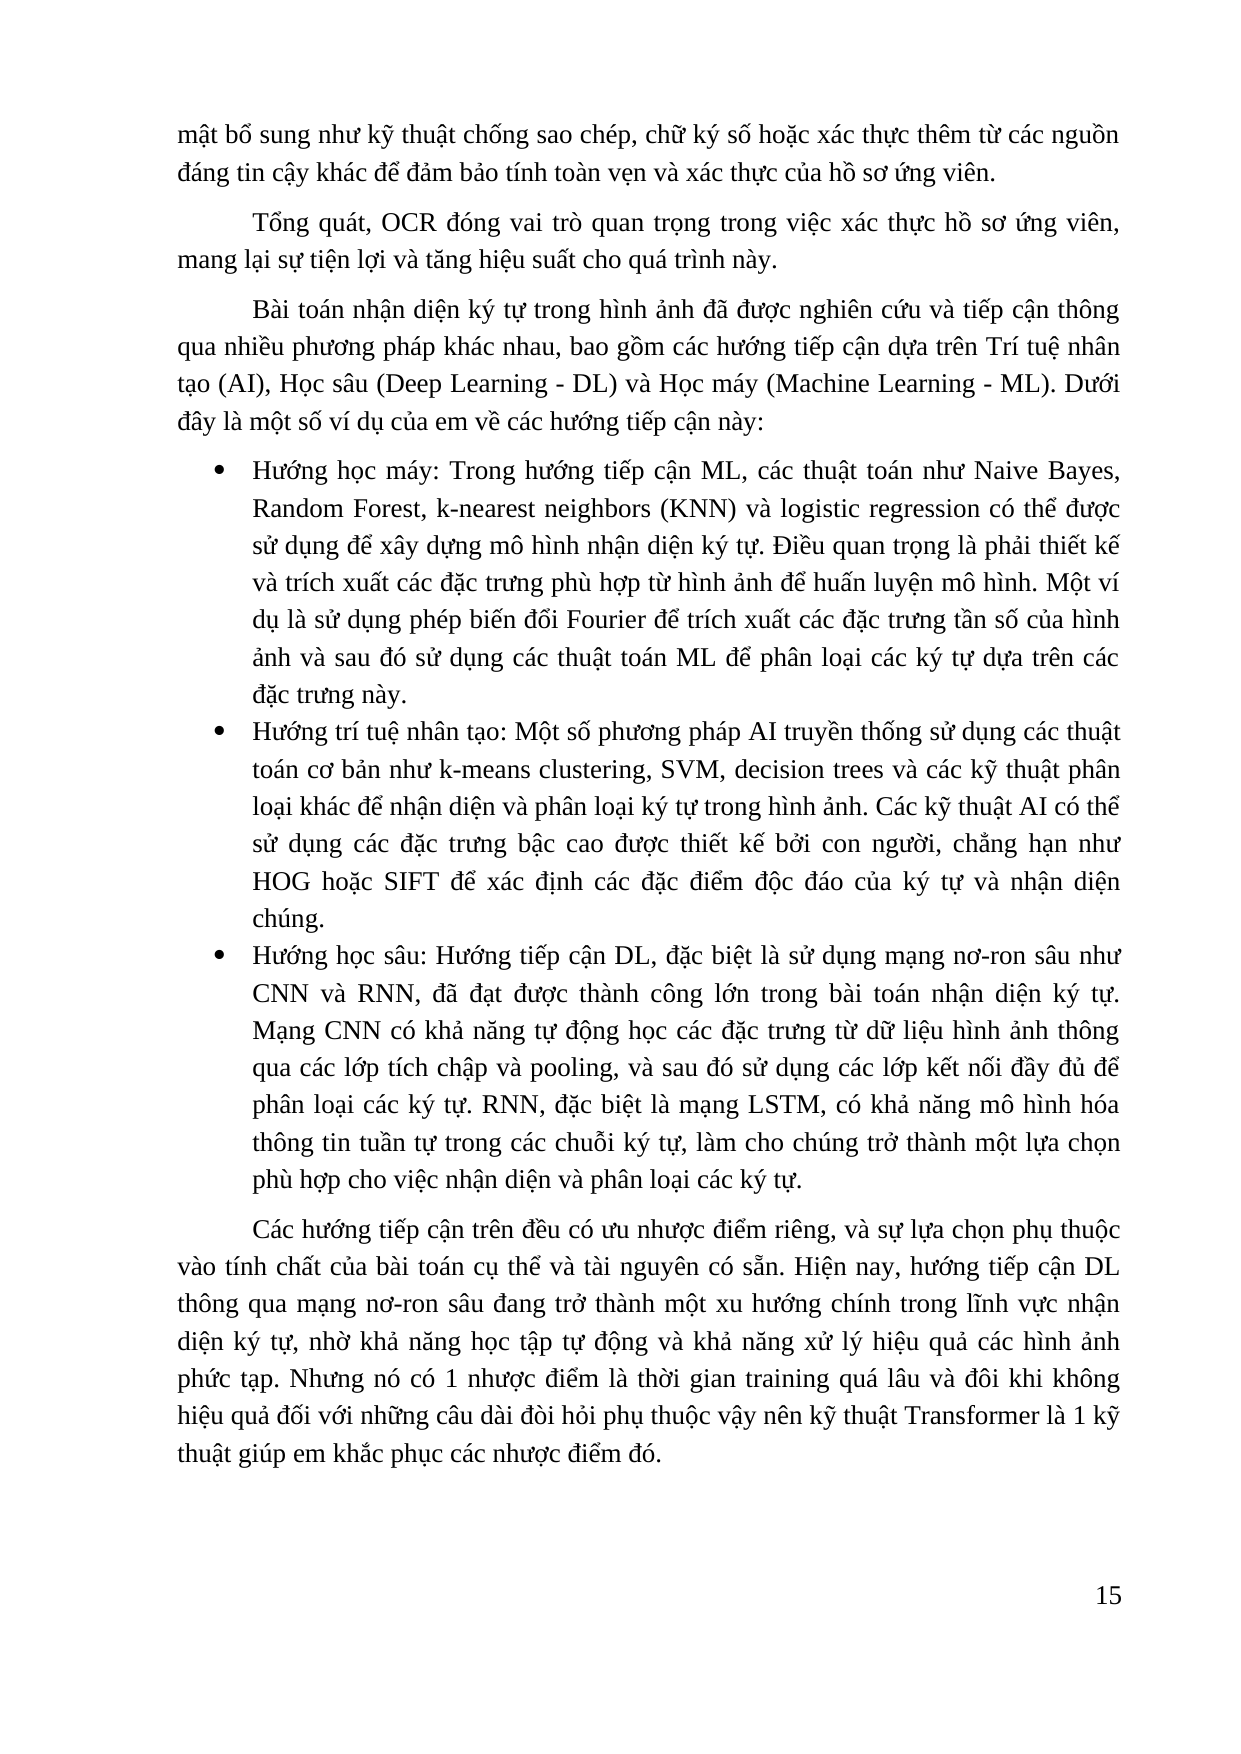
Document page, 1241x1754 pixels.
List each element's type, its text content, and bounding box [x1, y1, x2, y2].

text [177, 118, 1122, 187]
text Các hướng tiếp cận trên đều có ưu nhược điểm riêng, và sự lựa chọn phụ thuộc vào tính chất của bài toán cụ thể và tài nguyên có sẵn. Hiện nay, hướng tiếp cận DL thông qua mạng nơ-ron sâu đang trở thành một xu hướng chính trong lĩnh vực nhận diện ký tự, nhờ khả năng học tập tự động và khả năng xử lý hiệu quả các hình ảnh phức tạp. Nhưng nó có 1 nhược điểm là thời gian training quá lâu và đôi khi không hiệu quả đối với những câu dài đòi hỏi phụ thuộc vậy nên kỹ thuật Transformer là 1 kỹ thuật giúp em khắc phục các nhược điểm đó. [177, 1213, 1122, 1468]
text Bài toán nhận diện ký tự trong hình ảnh đã được nghiên cứu và tiếp cận thông qua nhiều phương pháp khác nhau, bao gồm các hướng tiếp cận dựa trên Trí tuệ nhân tạo (AI), Học sâu (Deep Learning - DL) và Học máy (Machine Learning - ML). Dưới đây là một số ví dụ của em về các hướng tiếp cận này: [177, 293, 1122, 436]
list Hướng học sâu: Hướng tiếp cận DL, đặc biệt là sử dụng mạng nơ-ron sâu như CNN và RNN, đã đạt được thành công lớn trong bài toán nhận diện ký tự. Mạng CNN có khả năng tự động học các đặc trưng từ dữ liệu hình ảnh thông qua các lớp tích chập và pooling, và sau đó sử dụng các lớp kết nối đầy đủ để phân loại các ký tự. RNN, đặc biệt là mạng LSTM, có khả năng mô hình hóa thông tin tuần tự trong các chuỗi ký tự, làm cho chúng trở thành một lựa chọn phù hợp cho việc nhận diện và phân loại các ký tự. [214, 939, 1122, 1194]
list Hướng trí tuệ nhân tạo: Một số phương pháp AI truyền thống sử dụng các thuật toán cơ bản như k-means clustering, SVM, decision trees và các kỹ thuật phân loại khác để nhận diện và phân loại ký tự trong hình ảnh. Các kỹ thuật AI có thể sử dụng các đặc trưng bậc cao được thiết kế bởi con người, chẳng hạn như HOG hoặc SIFT để xác định các đặc điểm độc đáo của ký tự và nhận diện chúng. [214, 716, 1122, 933]
list Hướng học máy: Trong hướng tiếp cận ML, các thuật toán như Naive Bayes, Random Forest, k-nearest neighbors (KNN) và logistic regression có thể được sử dụng để xây dựng mô hình nhận diện ký tự. Điều quan trọng là phải thiết kế và trích xuất các đặc trưng phù hợp từ hình ảnh để huấn luyện mô hình. Một ví dụ là sử dụng phép biến đổi Fourier để trích xuất các đặc trưng tần số của hình ảnh và sau đó sử dụng các thuật toán ML để phân loại các ký tự dựa trên các đặc trưng này. [214, 454, 1122, 709]
text Tổng quát, OCR đóng vai trò quan trọng trong việc xác thực hồ sơ ứng viên, mang lại sự tiện lợi và tăng hiệu suất cho quá trình này. [177, 206, 1122, 274]
